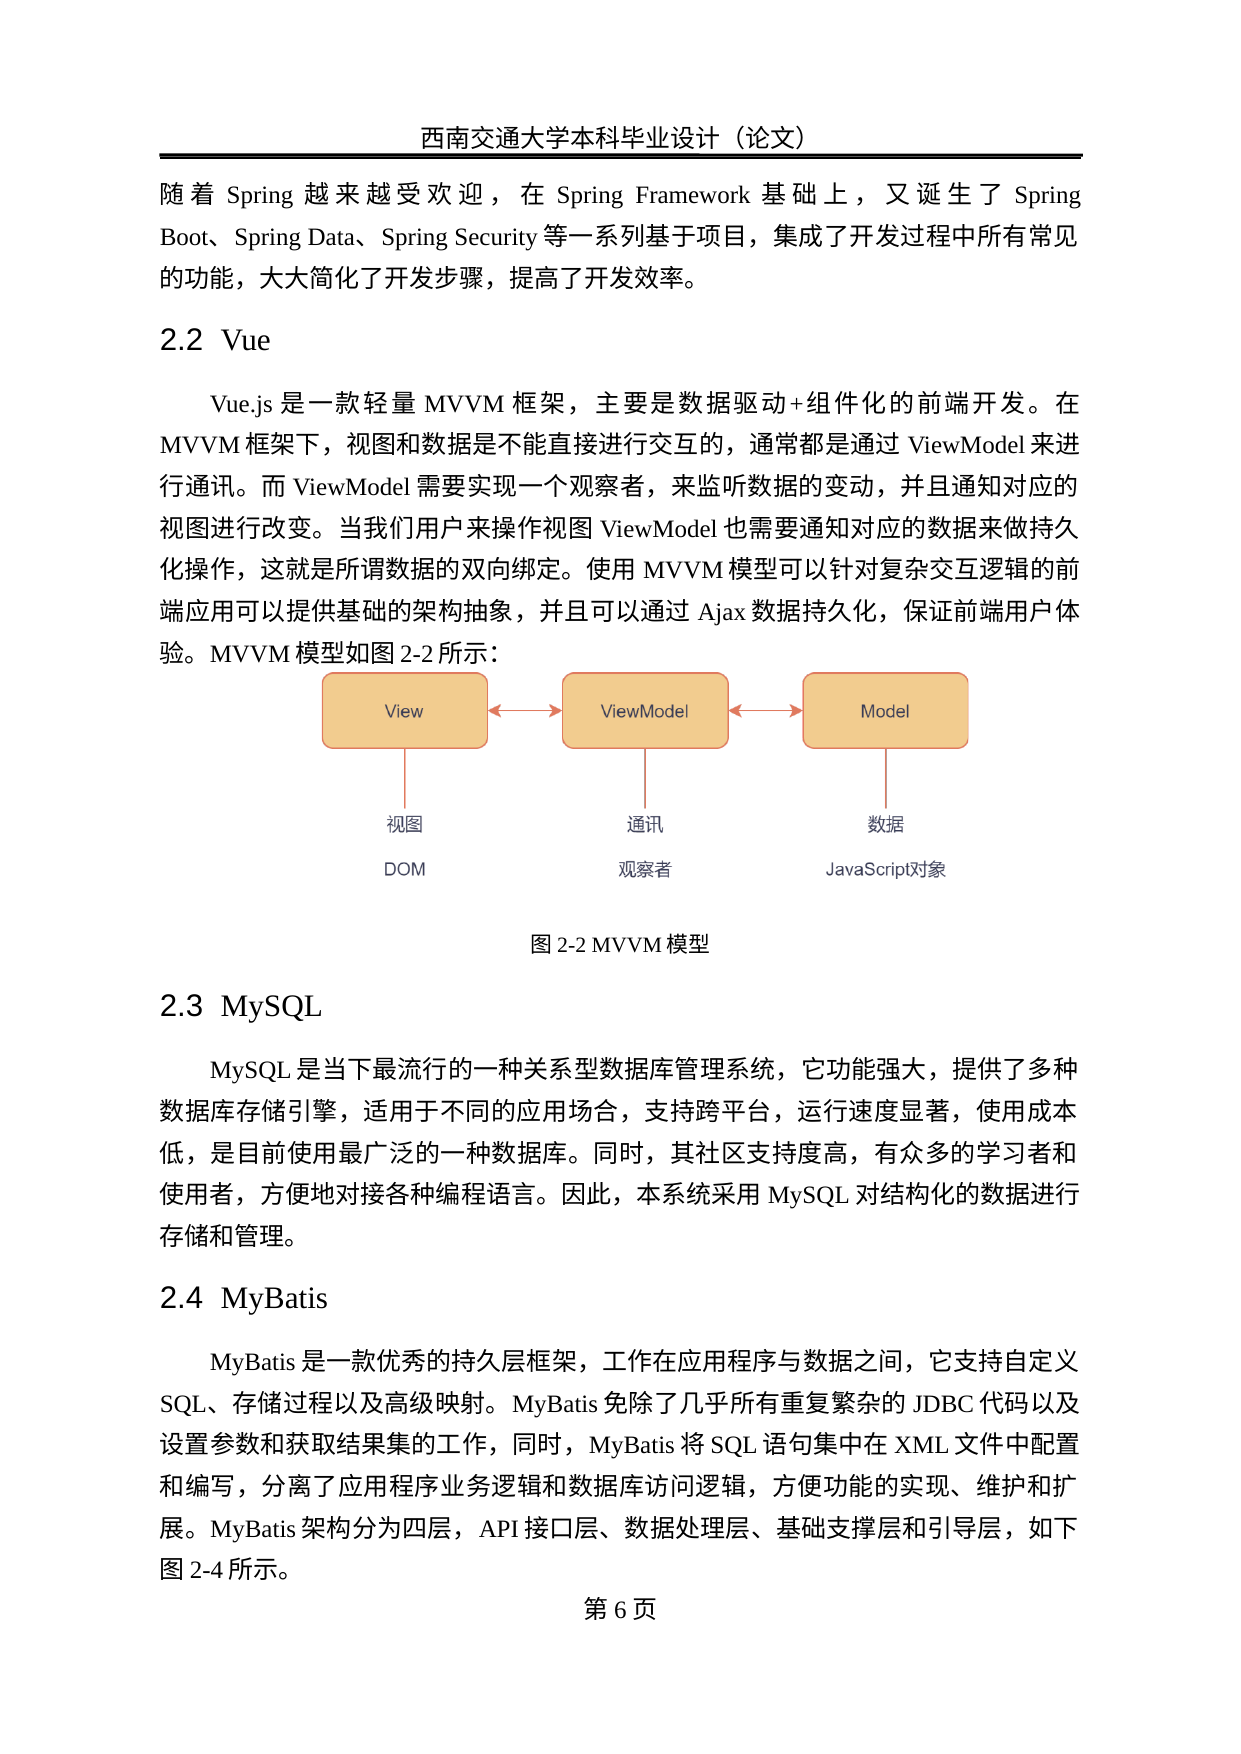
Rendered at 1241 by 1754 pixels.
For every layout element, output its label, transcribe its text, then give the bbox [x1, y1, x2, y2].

text 图 2-2 MVVM模型 [159, 922, 1081, 964]
picture [321, 672, 969, 884]
text MyBatis是一款优秀的持久层框架，工作在应用程序与数据之间，它支持自定义 SQL、存储过程以及高级映射。MyBatis免除了几乎所有重复繁杂的JDBC代码以及设置参数和获取结果集的工作，同时，MyBatis将SQL语句集中在XML文件中配置和编写，分离了应用程序业务逻辑和数据库访问逻辑，方便功能的实现、维护和扩展。MyBatis架构分为四层，API接口层、数据处理层、基础支撑层和引导层，如下图2-4所示。 [159, 1339, 1081, 1589]
text 随着Spring越来越受欢迎，在Spring Framework基础上，又诞生了Spring Boot、Spring Data、Spring Security等一系列基于项目，集成了开发过程中所有常见的功能，大大简化了开发步骤，提高了开发效率。 [159, 172, 1081, 297]
text MySQL是当下最流行的一种关系型数据库管理系统，它功能强大，提供了多种数据库存储引擎，适用于不同的应用场合，支持跨平台，运行速度显著，使用成本低，是目前使用最广泛的一种数据库。同时，其社区支持度高，有众多的学习者和使用者，方便地对接各种编程语言。因此，本系统采用MySQL对结构化的数据进行存储和管理。 [159, 1047, 1081, 1256]
text Vue.js是一款轻量MVVM框架，主要是数据驱动+组件化的前端开发。在MVVM框架下，视图和数据是不能直接进行交互的，通常都是通过ViewModel来进行通讯。而ViewModel需要实现一个观察者，来监听数据的变动，并且通知对应的视图进行改变。当我们用户来操作视图ViewModel也需要通知对应的数据来做持久化操作，这就是所谓数据的双向绑定。使用MVVM模型可以针对复杂交互逻辑的前端应用可以提供基础的架构抽象，并且可以通过Ajax数据持久化，保证前端用户体验。MVVM模型如图2-2所示： [159, 381, 1081, 672]
subtitle MyBatis [159, 1276, 1081, 1318]
subtitle MySQL [159, 985, 1081, 1026]
subtitle Vue [159, 318, 1081, 360]
